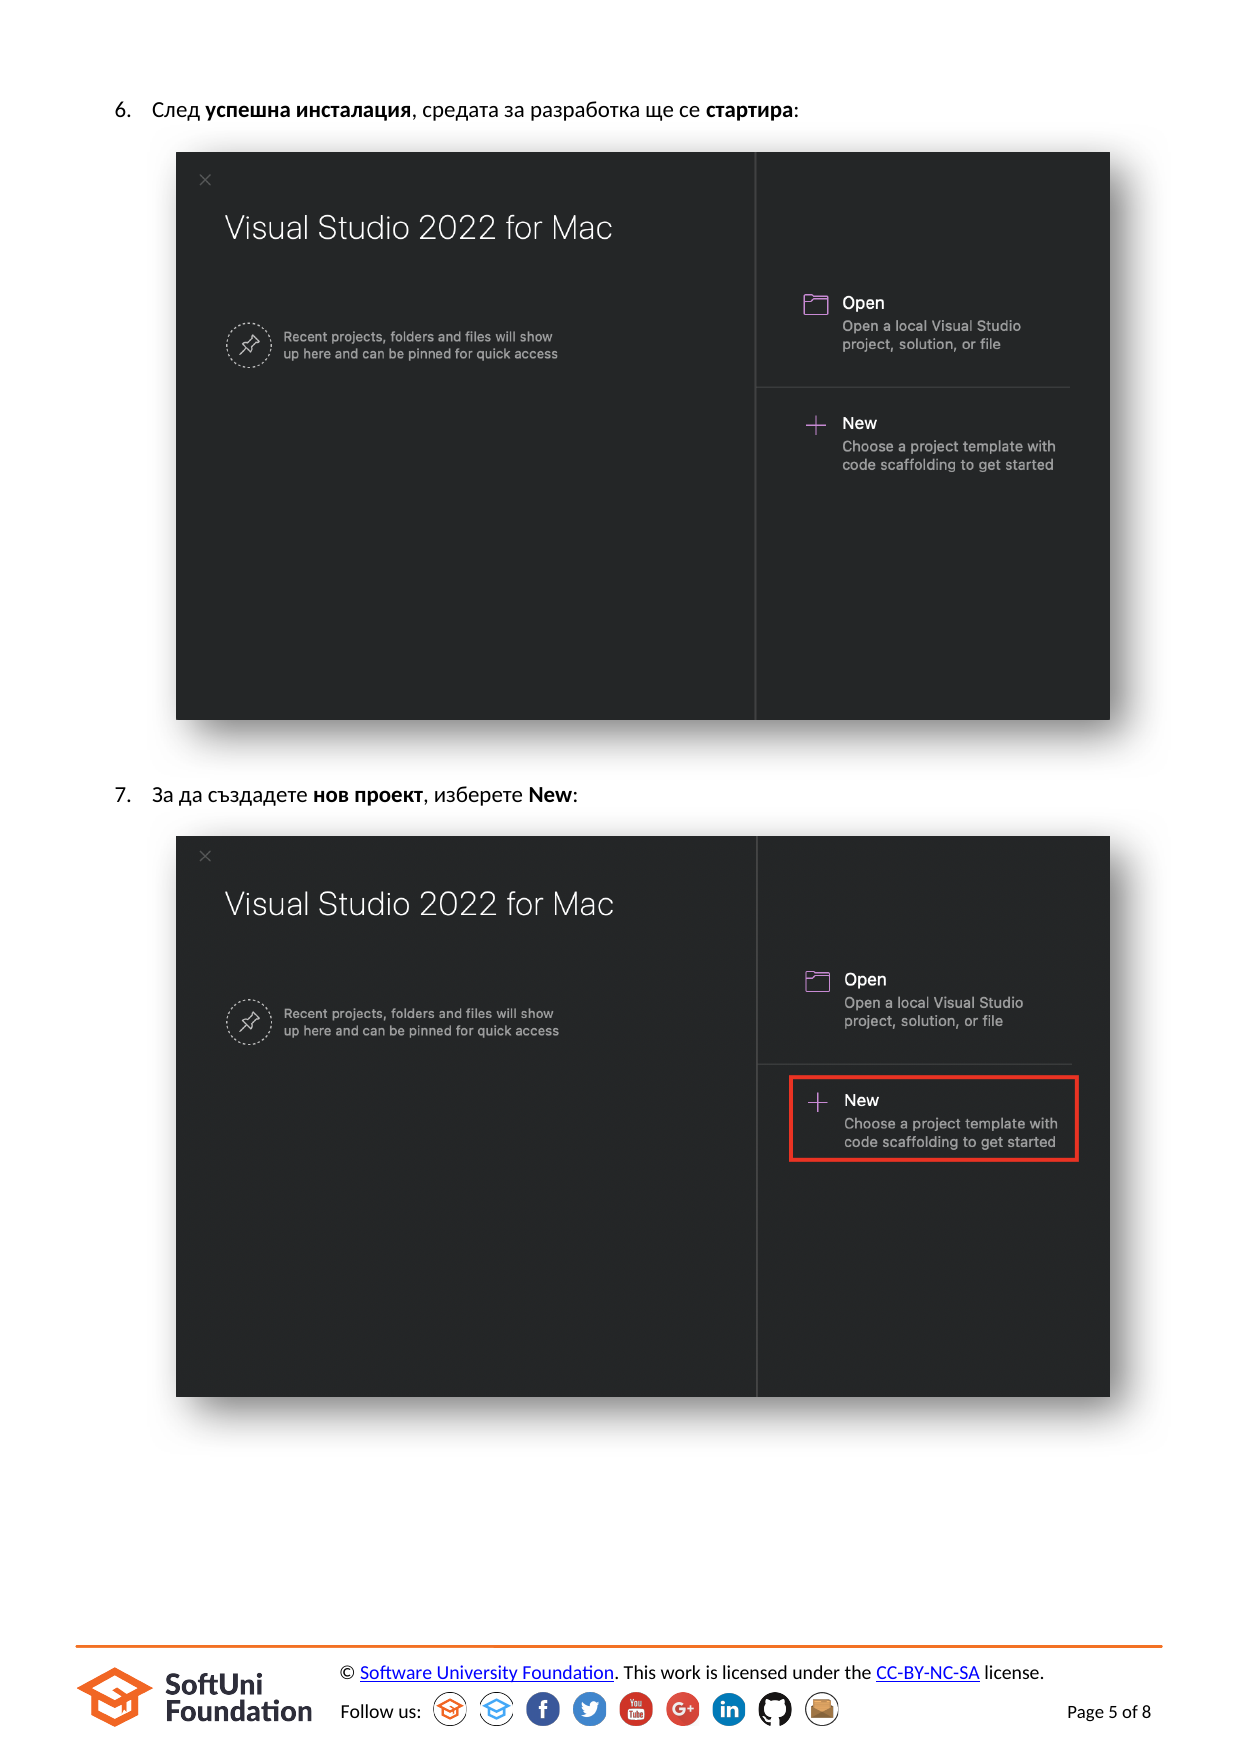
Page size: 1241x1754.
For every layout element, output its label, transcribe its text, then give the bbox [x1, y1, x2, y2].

picture [805, 1692, 839, 1726]
picture [666, 1692, 700, 1726]
picture [573, 1692, 607, 1726]
picture [76, 1667, 312, 1727]
picture [176, 836, 1110, 1397]
list След успешна инсталация, средата за разработка ще се стартира: [114, 95, 1163, 123]
picture [758, 1692, 792, 1726]
picture [176, 152, 1110, 720]
list За да създадете нов проект, изберете New: [114, 780, 1163, 808]
picture [712, 1716, 722, 1726]
picture [727, 1707, 738, 1717]
picture [480, 1692, 513, 1726]
picture [433, 1692, 467, 1726]
picture [526, 1692, 560, 1726]
picture [736, 1716, 746, 1726]
picture [712, 1693, 722, 1703]
picture [736, 1693, 746, 1703]
picture [619, 1692, 653, 1726]
